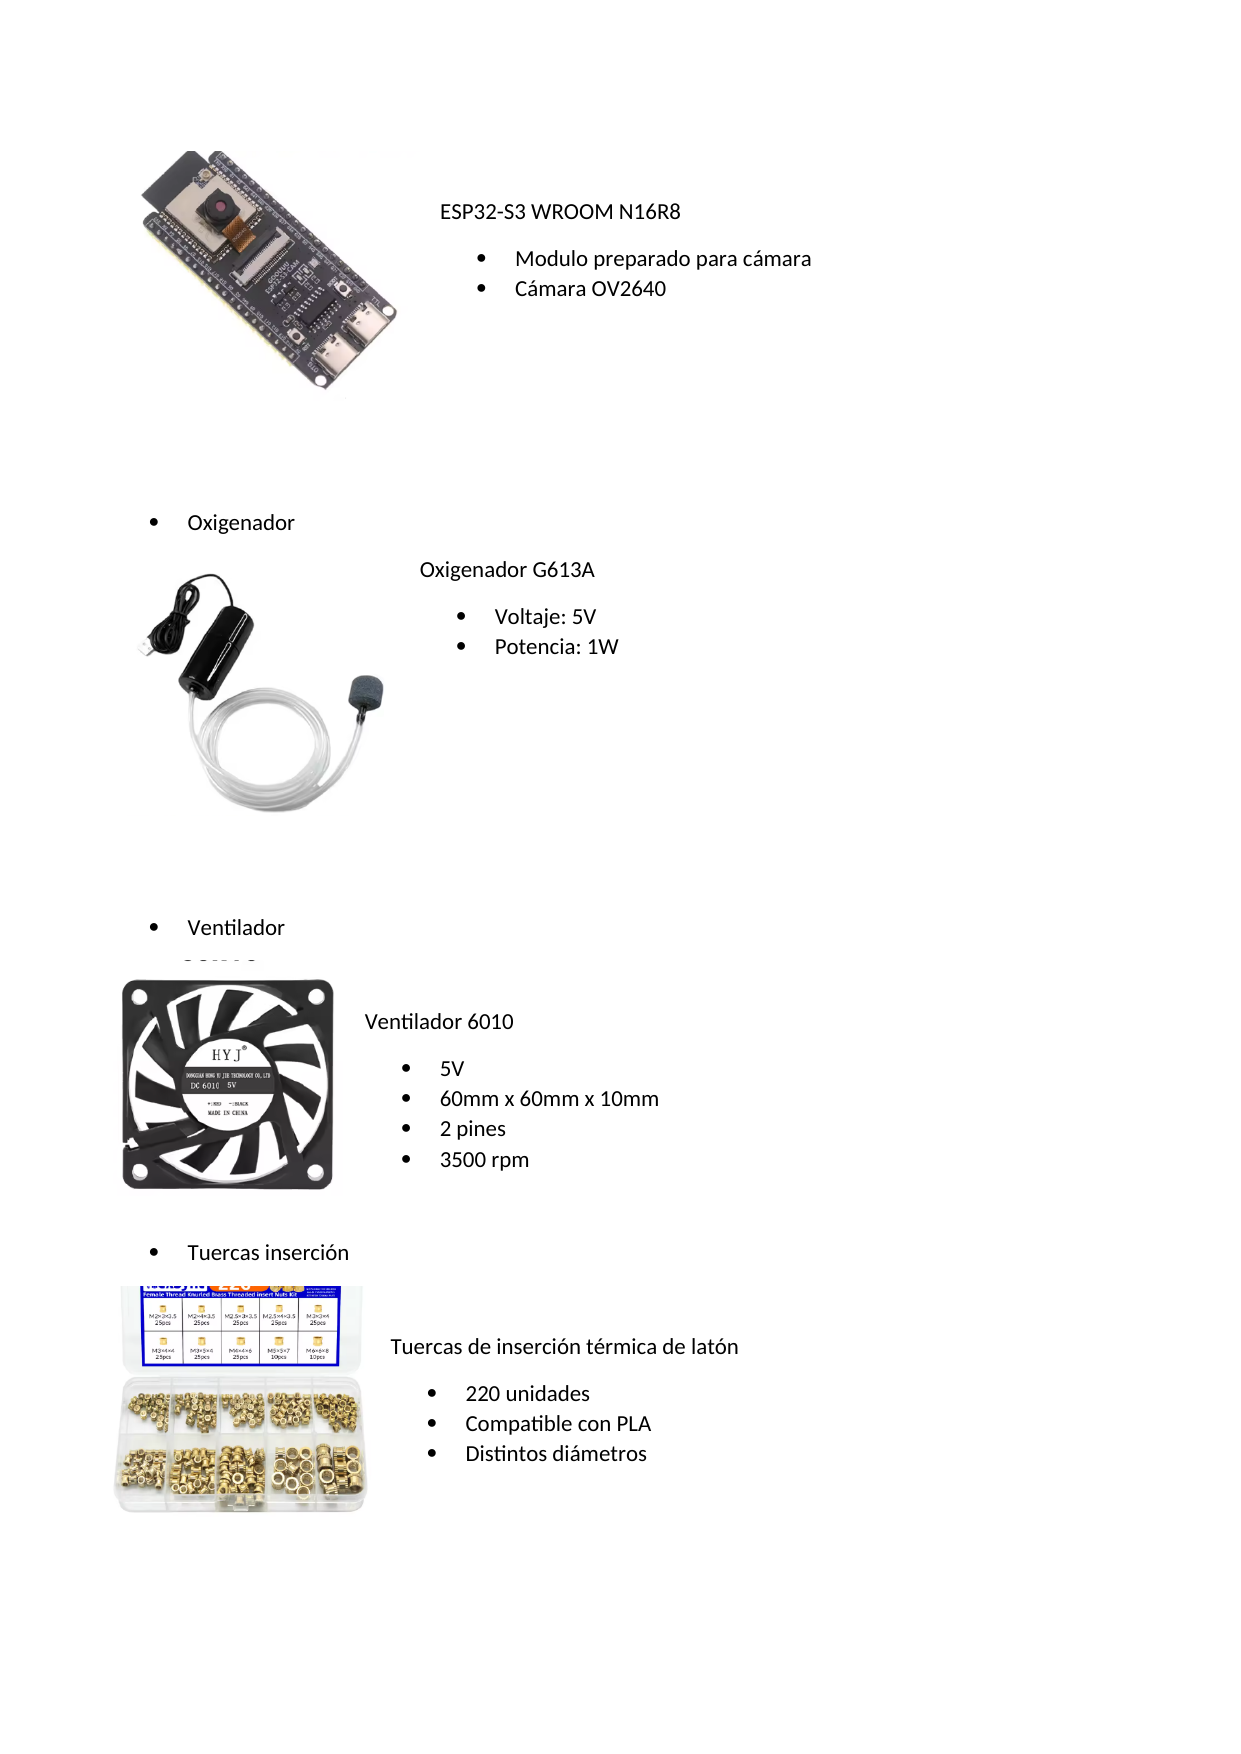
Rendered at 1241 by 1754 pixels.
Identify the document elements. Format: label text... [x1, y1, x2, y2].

list 2 pines [346, 1114, 1128, 1143]
list 3500 rpm [346, 1145, 1128, 1173]
list Ventilador [150, 913, 1128, 942]
list Distintos diámetros [372, 1439, 1128, 1468]
list 220 unidades [372, 1379, 1128, 1407]
picture [112, 1286, 372, 1517]
list Voltaje: 5V [401, 602, 1128, 630]
text Tuercas de inserción térmica de latón [372, 1332, 1128, 1360]
picture [112, 555, 401, 816]
list Cámara OV2640 [422, 274, 1128, 302]
list Modulo preparado para cámara [422, 244, 1128, 272]
list Potencia: 1W [401, 632, 1128, 660]
text Oxigenador G613A [401, 555, 1128, 583]
text ESP32-S3 WROOM N16R8 [422, 197, 1128, 225]
list Oxigenador [150, 508, 1128, 536]
list Tuercas inserción [150, 1238, 1128, 1267]
list 5V [346, 1054, 1128, 1082]
picture [112, 151, 422, 401]
picture [112, 960, 346, 1204]
list Compatible con PLA [372, 1409, 1128, 1437]
text Ventilador 6010 [346, 1007, 1128, 1035]
list 60mm x 60mm x 10mm [346, 1084, 1128, 1112]
